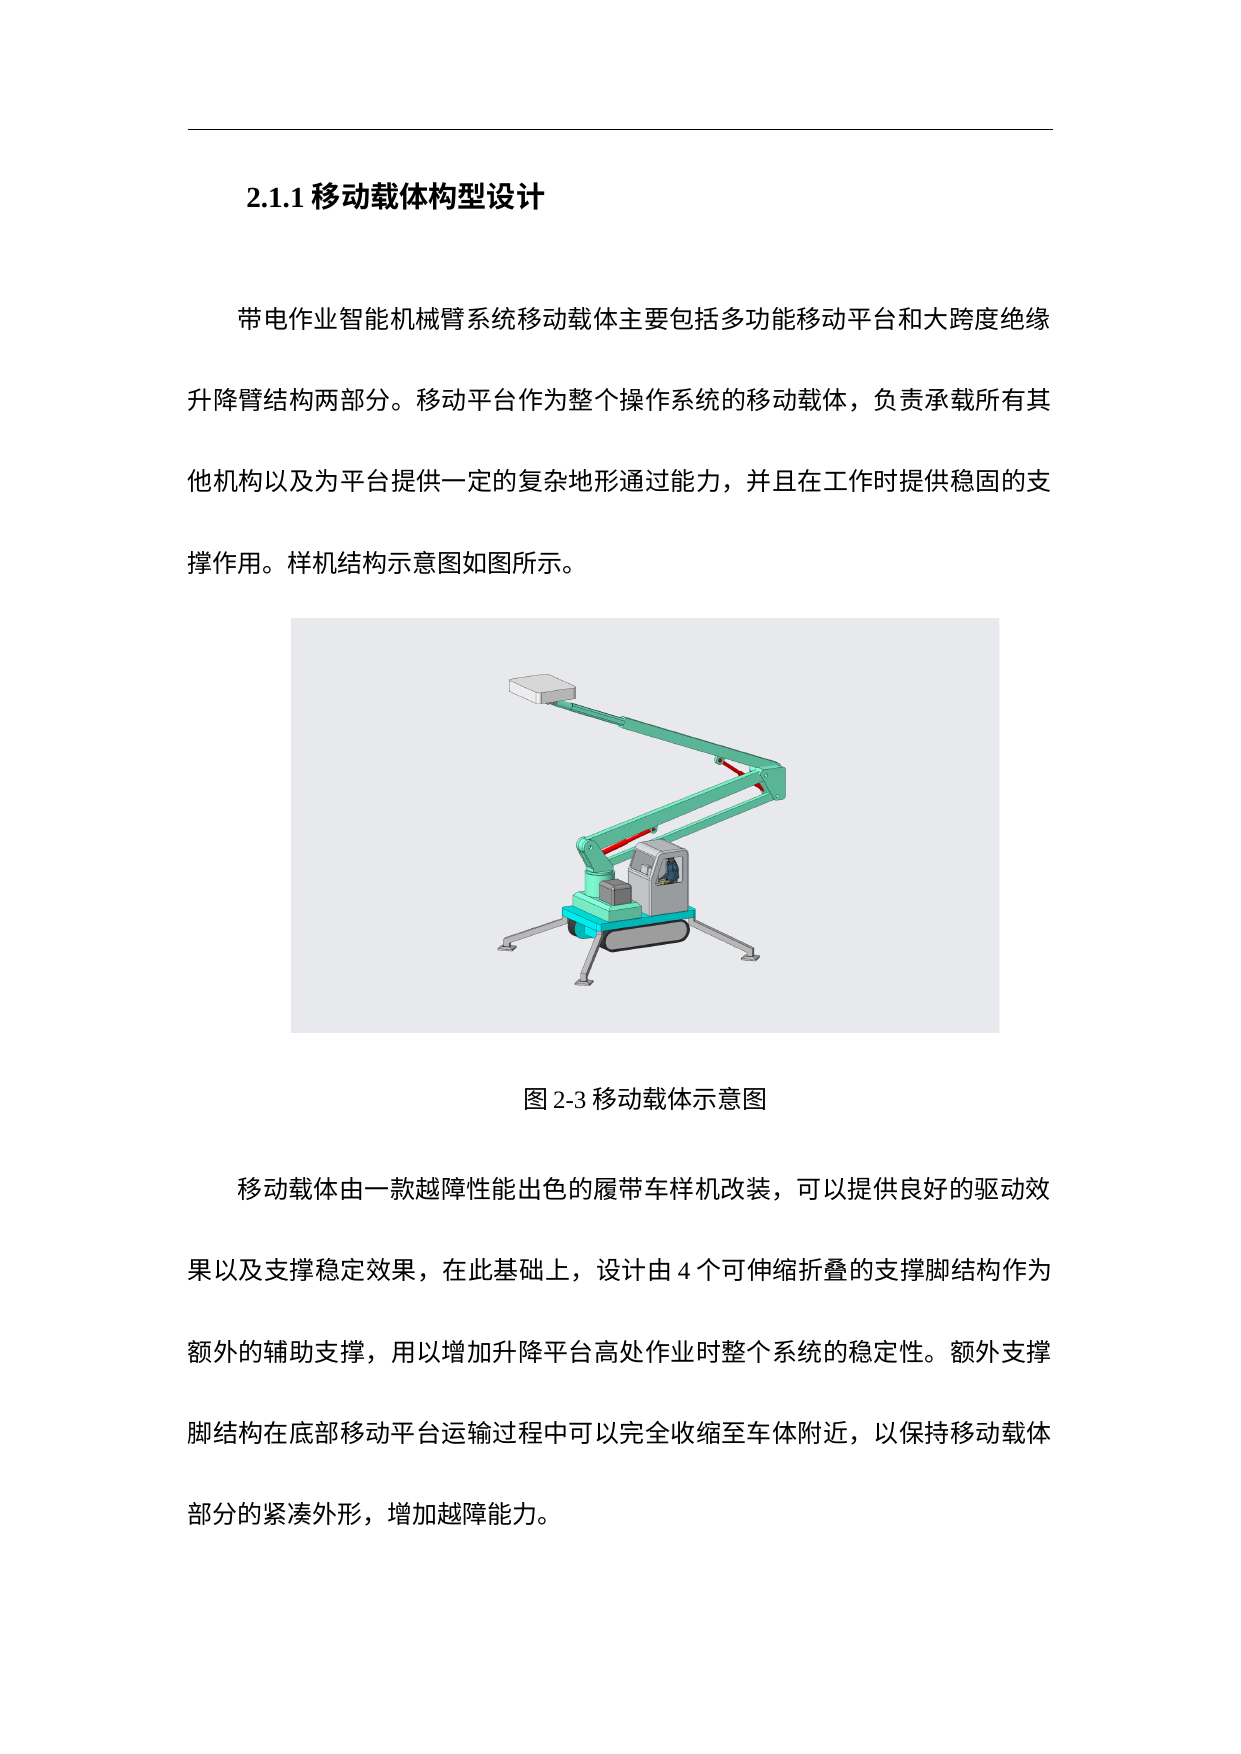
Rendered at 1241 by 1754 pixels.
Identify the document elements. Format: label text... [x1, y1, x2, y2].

picture [290, 618, 1000, 1033]
text 移动载体由一款越障性能出色的履带车样机改装，可以提供良好的驱动效果以及支撑稳定效果，在此基础上，设计由4个可伸缩折叠的支撑脚结构作为额外的辅助支撑，用以增加升降平台高处作业时整个系统的稳定性。额外支撑脚结构在底部移动平台运输过程中可以完全收缩至车体附近，以保持移动载体部分的紧凑外形，增加越障能力。 [187, 1155, 1053, 1545]
text 带电作业智能机械臂系统移动载体主要包括多功能移动平台和大跨度绝缘升降臂结构两部分。移动平台作为整个操作系统的移动载体，负责承载所有其他机构以及为平台提供一定的复杂地形通过能力，并且在工作时提供稳固的支撑作用。样机结构示意图如图所示。 [187, 285, 1053, 594]
subtitle 2.1.1 移动载体构型设计 [187, 162, 1053, 227]
text 图2-3 移动载体示意图 [187, 1065, 1053, 1130]
